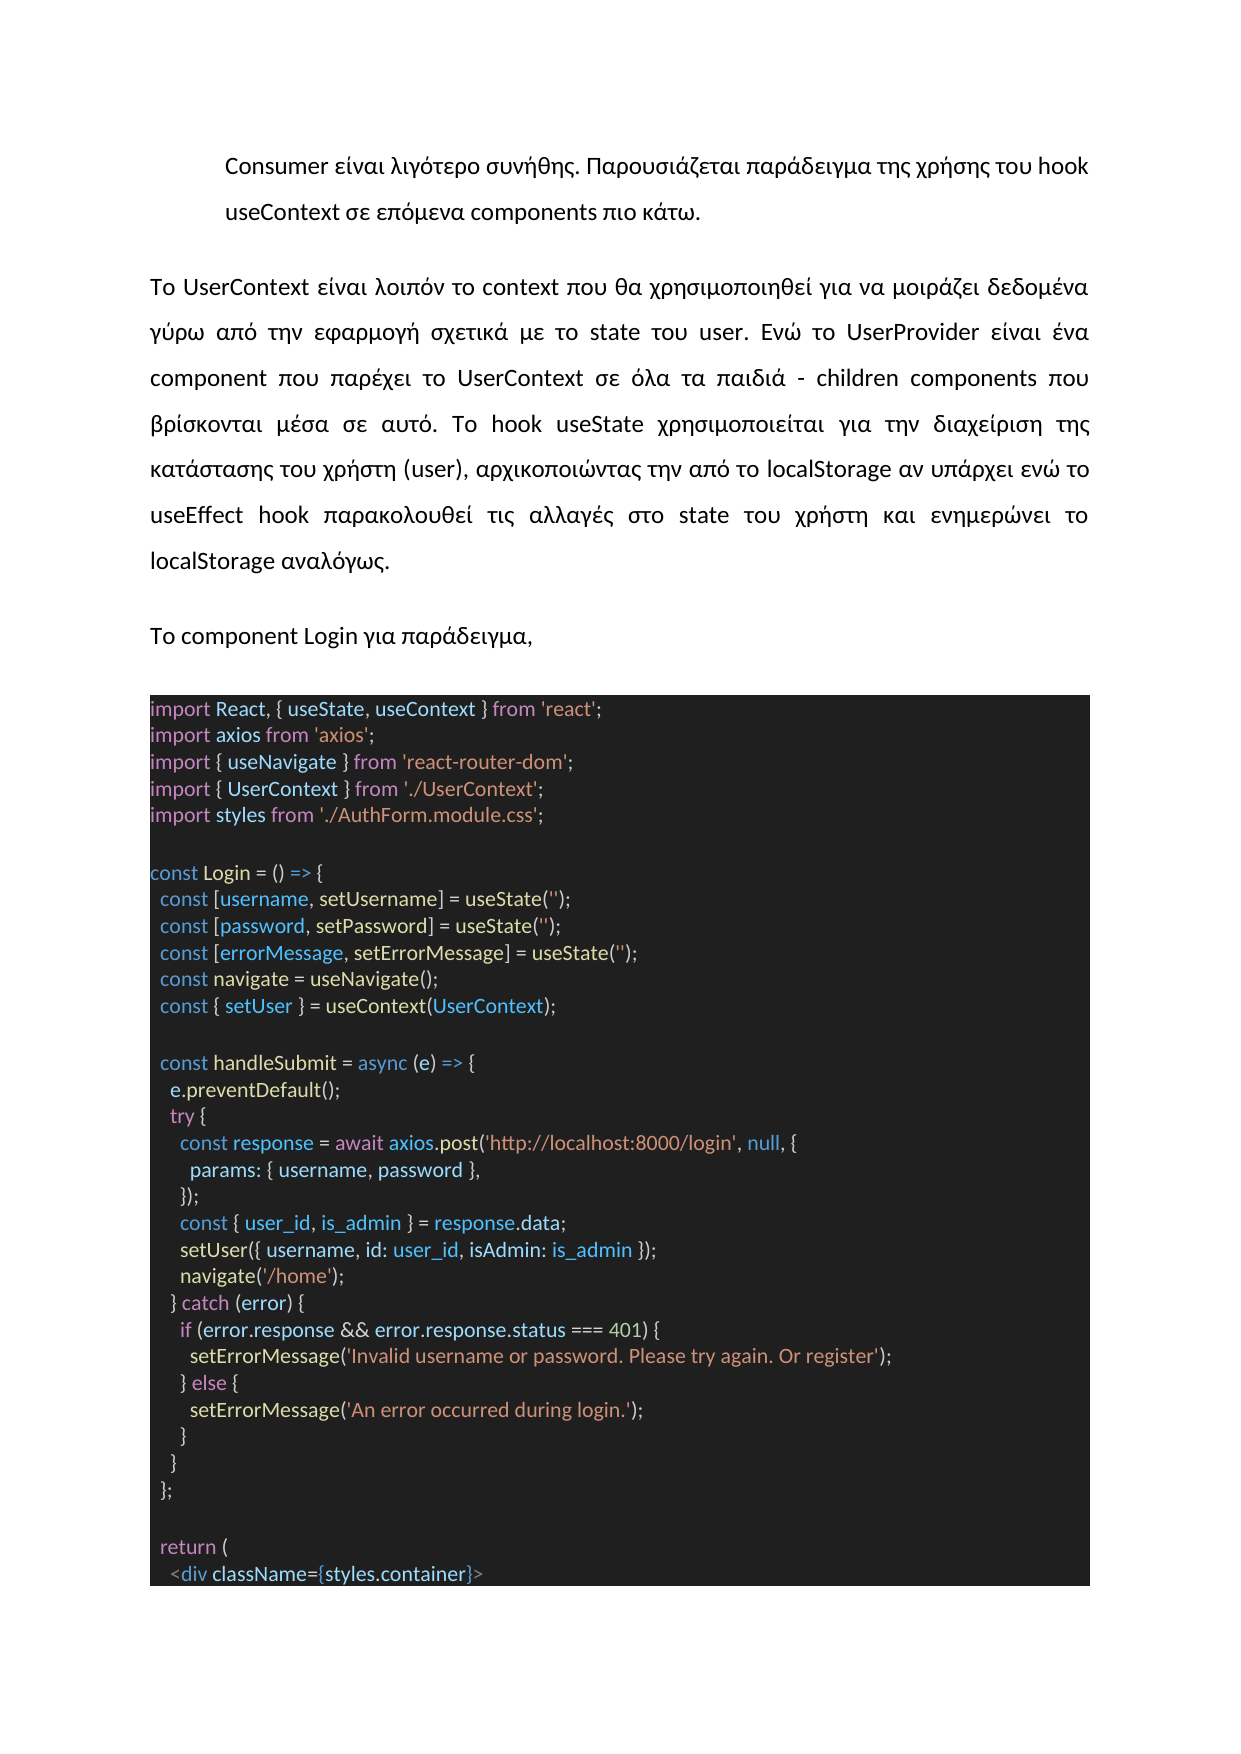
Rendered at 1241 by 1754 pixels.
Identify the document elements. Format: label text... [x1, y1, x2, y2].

text const [password, setPassword] = useState(''); [150, 912, 1090, 939]
text setUser({ username, id: user_id, isAdmin: is_admin }); [150, 1236, 1090, 1262]
text Το component Login για παράδειγμα, [150, 620, 1090, 650]
text const response = await axios.post('http://localhost:8000/login', null, { [150, 1129, 1090, 1156]
text }; [150, 1476, 1090, 1502]
text const { setUser } = useContext(UserContext); [150, 992, 1090, 1019]
text import React, { useState, useContext } from 'react'; [150, 695, 1090, 721]
text Το UserContext είναι λοιπόν το context που θα χρησιμοποιηθεί για να μοιράζει δεδομένα γύρω από την εφαρμογή σχετικά με το state του user. Ενώ το UserProvider είναι ένα component που παρέχει το UserContext σε όλα τα παιδιά - children components που βρίσκονται μέσα σε αυτό. Το hook useState χρησιμοποιείται για την διαχείριση της κατάστασης του χρήστη (user), αρχικοποιώντας την από το localStorage αν υπάρχει ενώ το useEffect hook παρακολουθεί τις αλλαγές στο state του χρήστη και ενημερώνει το localStorage αναλόγως. [150, 271, 1090, 576]
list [187, 150, 1090, 226]
text } else { [150, 1369, 1090, 1396]
text <div className={styles.container}> [150, 1560, 1090, 1586]
text setErrorMessage('Invalid username or password. Please try again. Or register'); [150, 1342, 1090, 1369]
text const navigate = useNavigate(); [150, 965, 1090, 992]
text import { useNavigate } from 'react-router-dom'; [150, 748, 1090, 775]
text } [150, 1449, 1090, 1476]
text return ( [150, 1533, 1090, 1560]
text import { UserContext } from './UserContext'; [150, 775, 1090, 801]
text } catch (error) { [150, 1289, 1090, 1316]
text const [username, setUsername] = useState(''); [150, 885, 1090, 912]
text try { [150, 1102, 1090, 1129]
text const { user_id, is_admin } = response.data; [150, 1209, 1090, 1236]
text e.preventDefault(); [150, 1076, 1090, 1102]
text } [150, 1422, 1090, 1449]
text }); [150, 1182, 1090, 1209]
text const handleSubmit = async (e) => { [150, 1049, 1090, 1076]
text import styles from './AuthForm.module.css'; [150, 801, 1090, 828]
text params: { username, password }, [150, 1156, 1090, 1182]
text const Login = () => { [150, 859, 1090, 885]
text if (error.response && error.response.status === 401) { [150, 1316, 1090, 1342]
text setErrorMessage('An error occurred during login.'); [150, 1396, 1090, 1422]
text import axios from 'axios'; [150, 721, 1090, 748]
text navigate('/home'); [150, 1262, 1090, 1289]
text const [errorMessage, setErrorMessage] = useState(''); [150, 939, 1090, 965]
